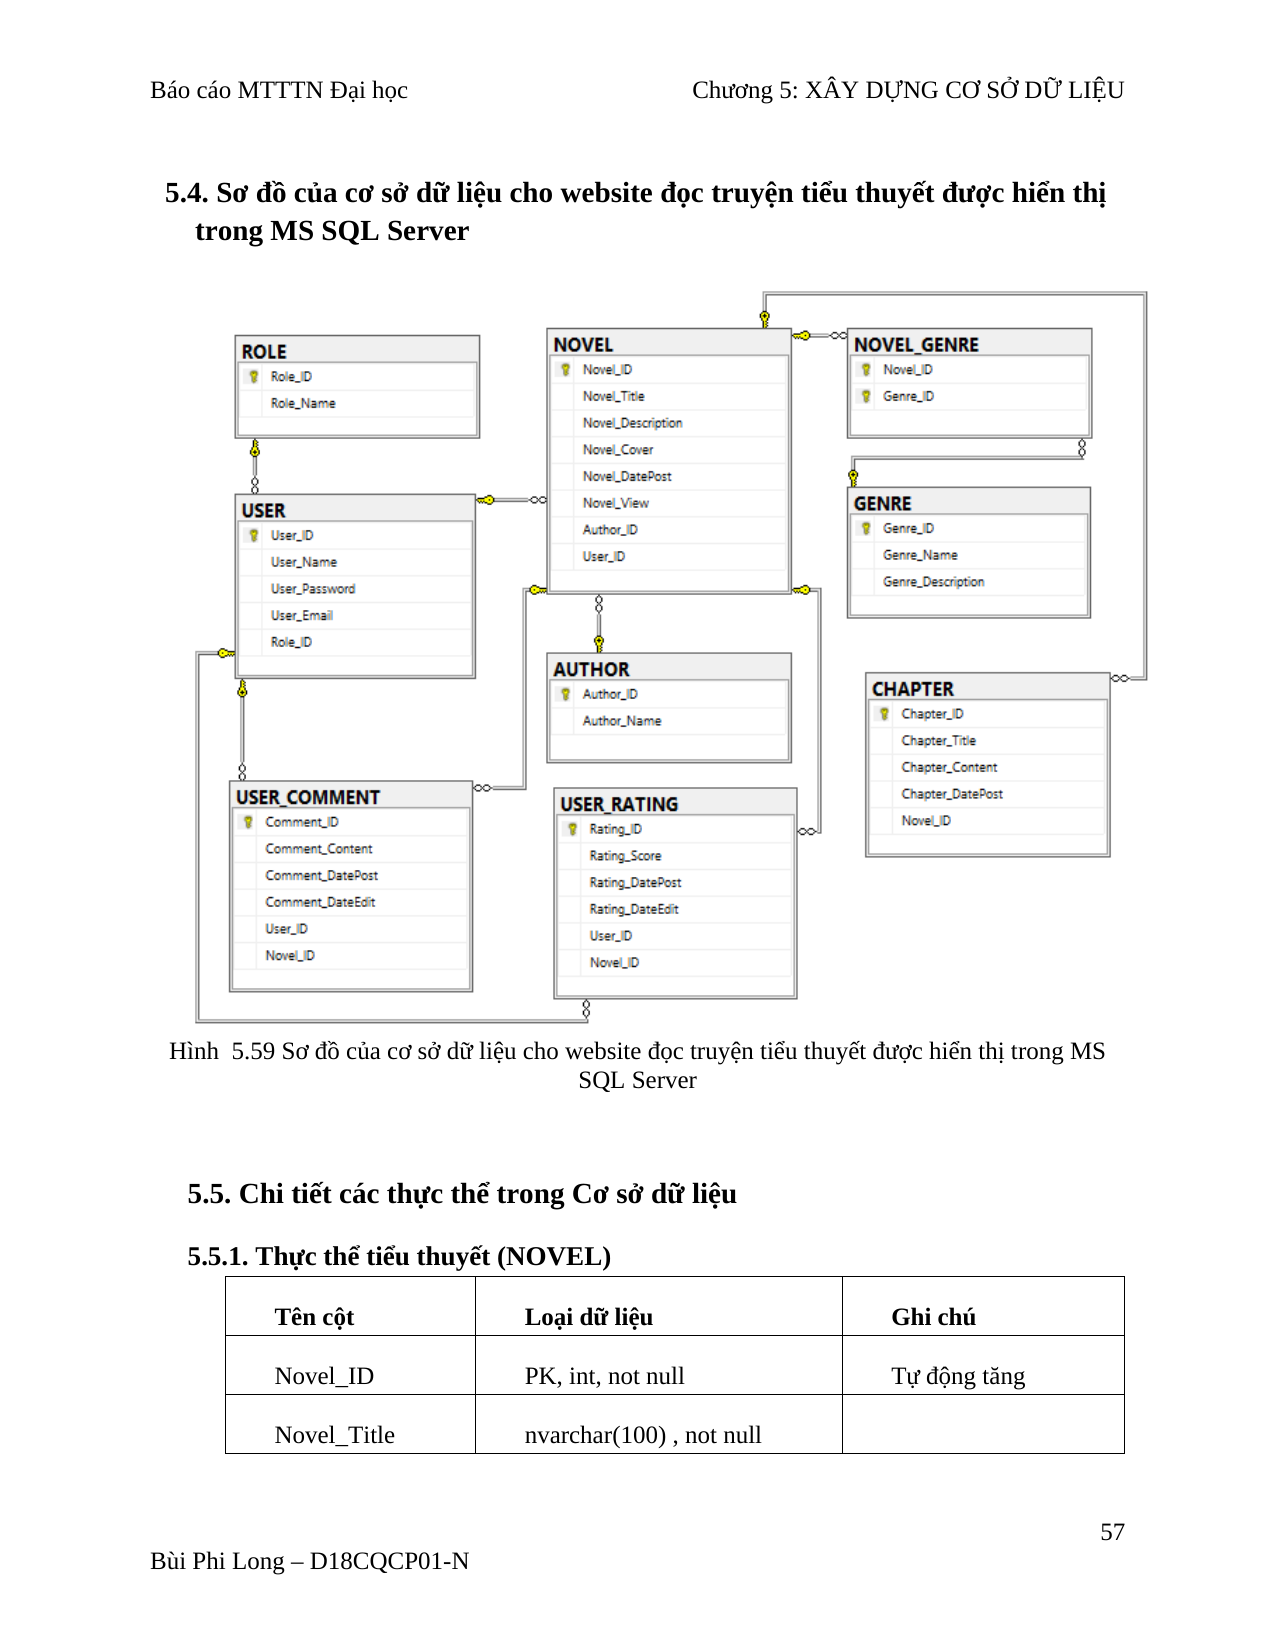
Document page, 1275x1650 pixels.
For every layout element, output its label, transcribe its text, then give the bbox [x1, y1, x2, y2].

picture [187, 277, 1163, 1032]
table_cell Novel_ID [226, 1336, 475, 1394]
table_cell nvarchar(100) , not null [476, 1395, 842, 1453]
subtitle Thực thể tiểu thuyết (NOVEL) [178, 1240, 1125, 1271]
table_header Tên cột [226, 1277, 475, 1335]
table_cell [843, 1395, 1124, 1453]
table_cell Novel_Title [226, 1395, 475, 1453]
subtitle Sơ đồ của cơ sở dữ liệu cho website đọc truyện tiểu thuyết được hiển thị trong MS SQL Server [165, 175, 1125, 247]
table_header Ghi chú [843, 1277, 1124, 1335]
table_cell Tự động tăng [843, 1336, 1124, 1394]
table_header Loại dữ liệu [476, 1277, 842, 1335]
subtitle Chi tiết các thực thể trong Cơ sở dữ liệu [178, 1177, 1125, 1210]
table_cell PK, int, not null [476, 1336, 842, 1394]
